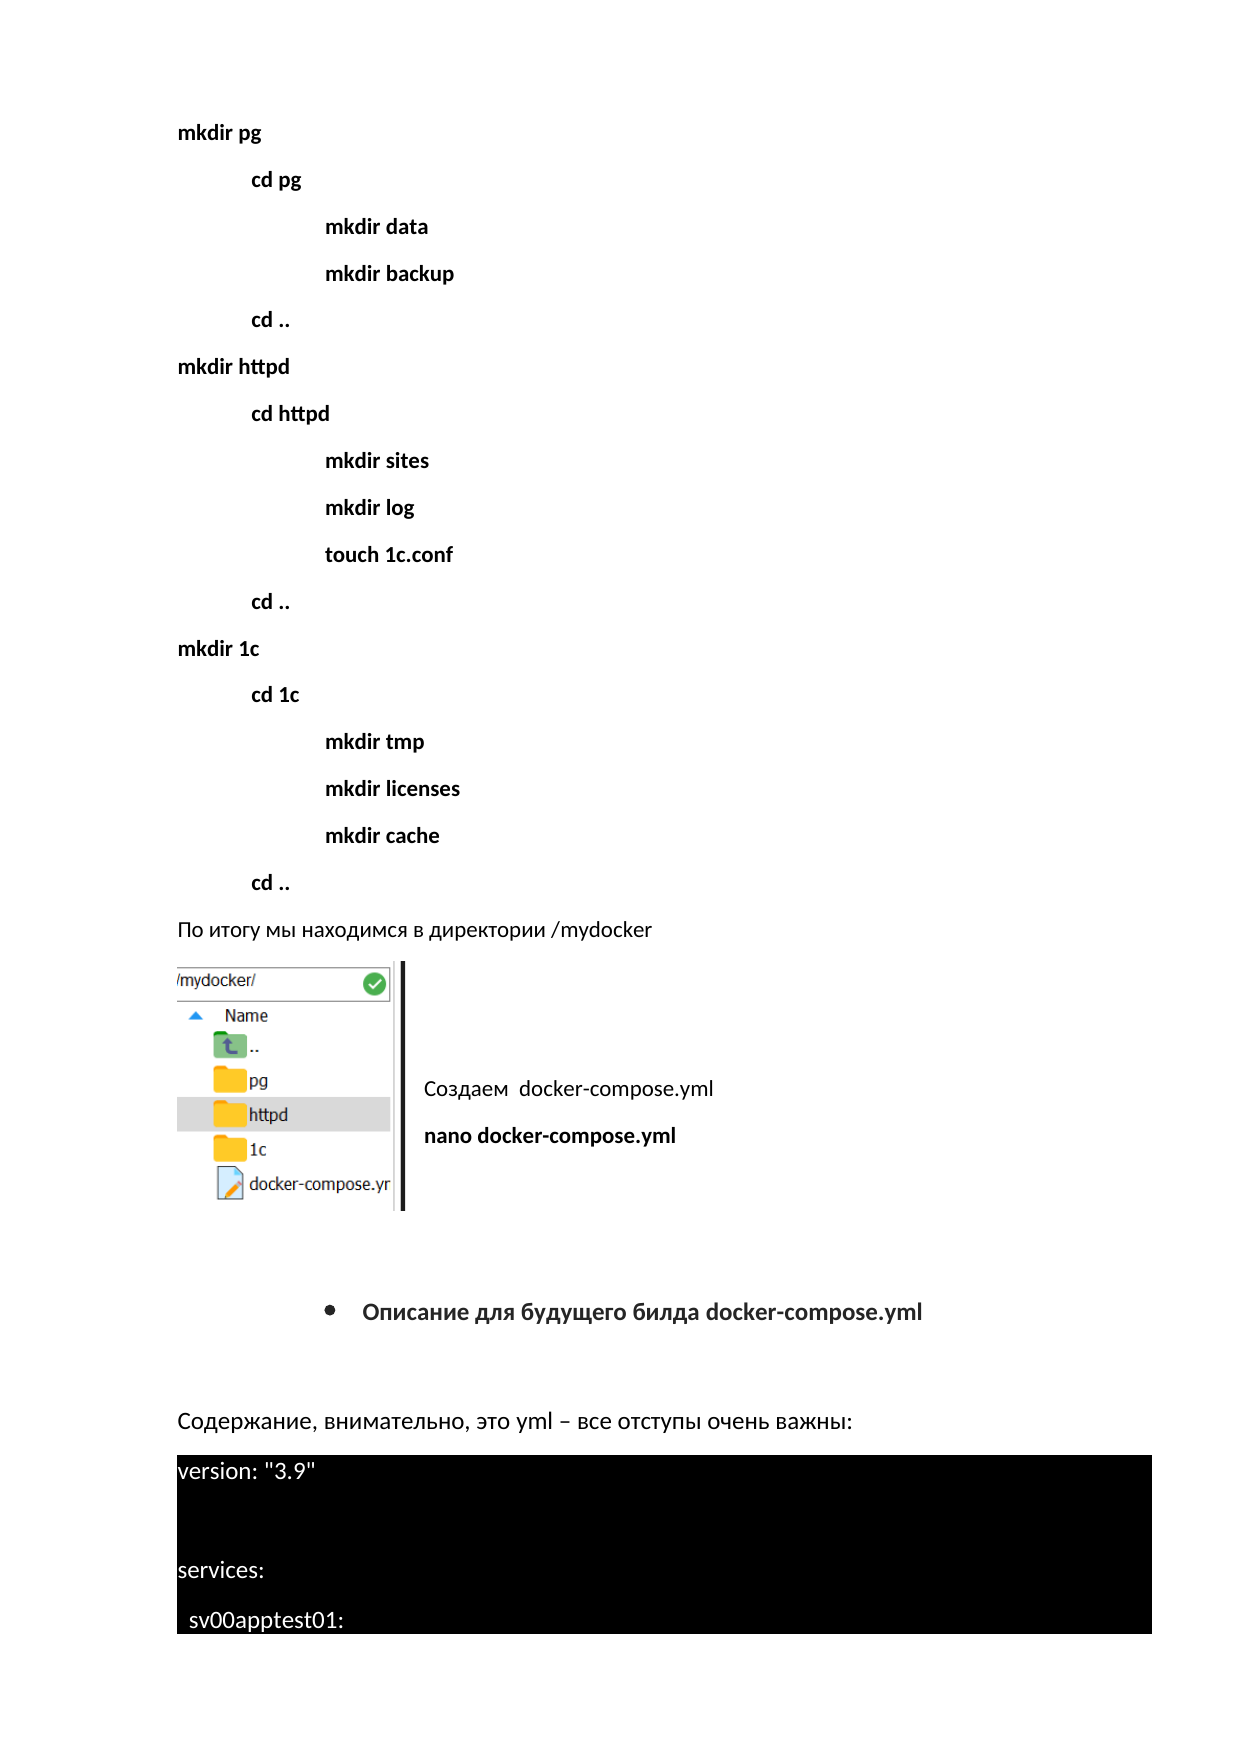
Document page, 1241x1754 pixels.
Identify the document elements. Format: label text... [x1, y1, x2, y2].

list Описание для будущего билда docker-compose.yml [325, 1296, 1152, 1327]
text touch 1c.conf [177, 540, 1152, 568]
text mkdir sites [177, 446, 1152, 474]
text mkdir httpd [177, 352, 1152, 381]
text mkdir log [177, 493, 1152, 521]
text cd .. [177, 306, 1152, 334]
text cd pg [177, 165, 1152, 193]
text mkdir pg [177, 118, 1152, 146]
text services: [177, 1554, 1152, 1585]
text sv00apptest01: [177, 1604, 1152, 1634]
text mkdir 1c [177, 634, 1152, 662]
text mkdir backup [177, 259, 1152, 287]
text nano docker-compose.yml [406, 1121, 1152, 1149]
text По итогу мы находимся в директории /mydocker [177, 915, 1152, 943]
text mkdir cache [177, 821, 1152, 849]
picture [177, 961, 406, 1211]
text cd httpd [177, 399, 1152, 427]
text Содержание, внимательно, это yml – все отступы очень важны: [177, 1405, 1152, 1436]
text Создаем docker-compose.yml [406, 1074, 1152, 1102]
text mkdir licenses [177, 774, 1152, 802]
text cd .. [177, 868, 1152, 896]
text cd 1c [177, 681, 1152, 709]
text version: "3.9" [177, 1455, 1152, 1486]
text cd .. [177, 587, 1152, 615]
text mkdir data [177, 212, 1152, 240]
text mkdir tmp [177, 727, 1152, 756]
